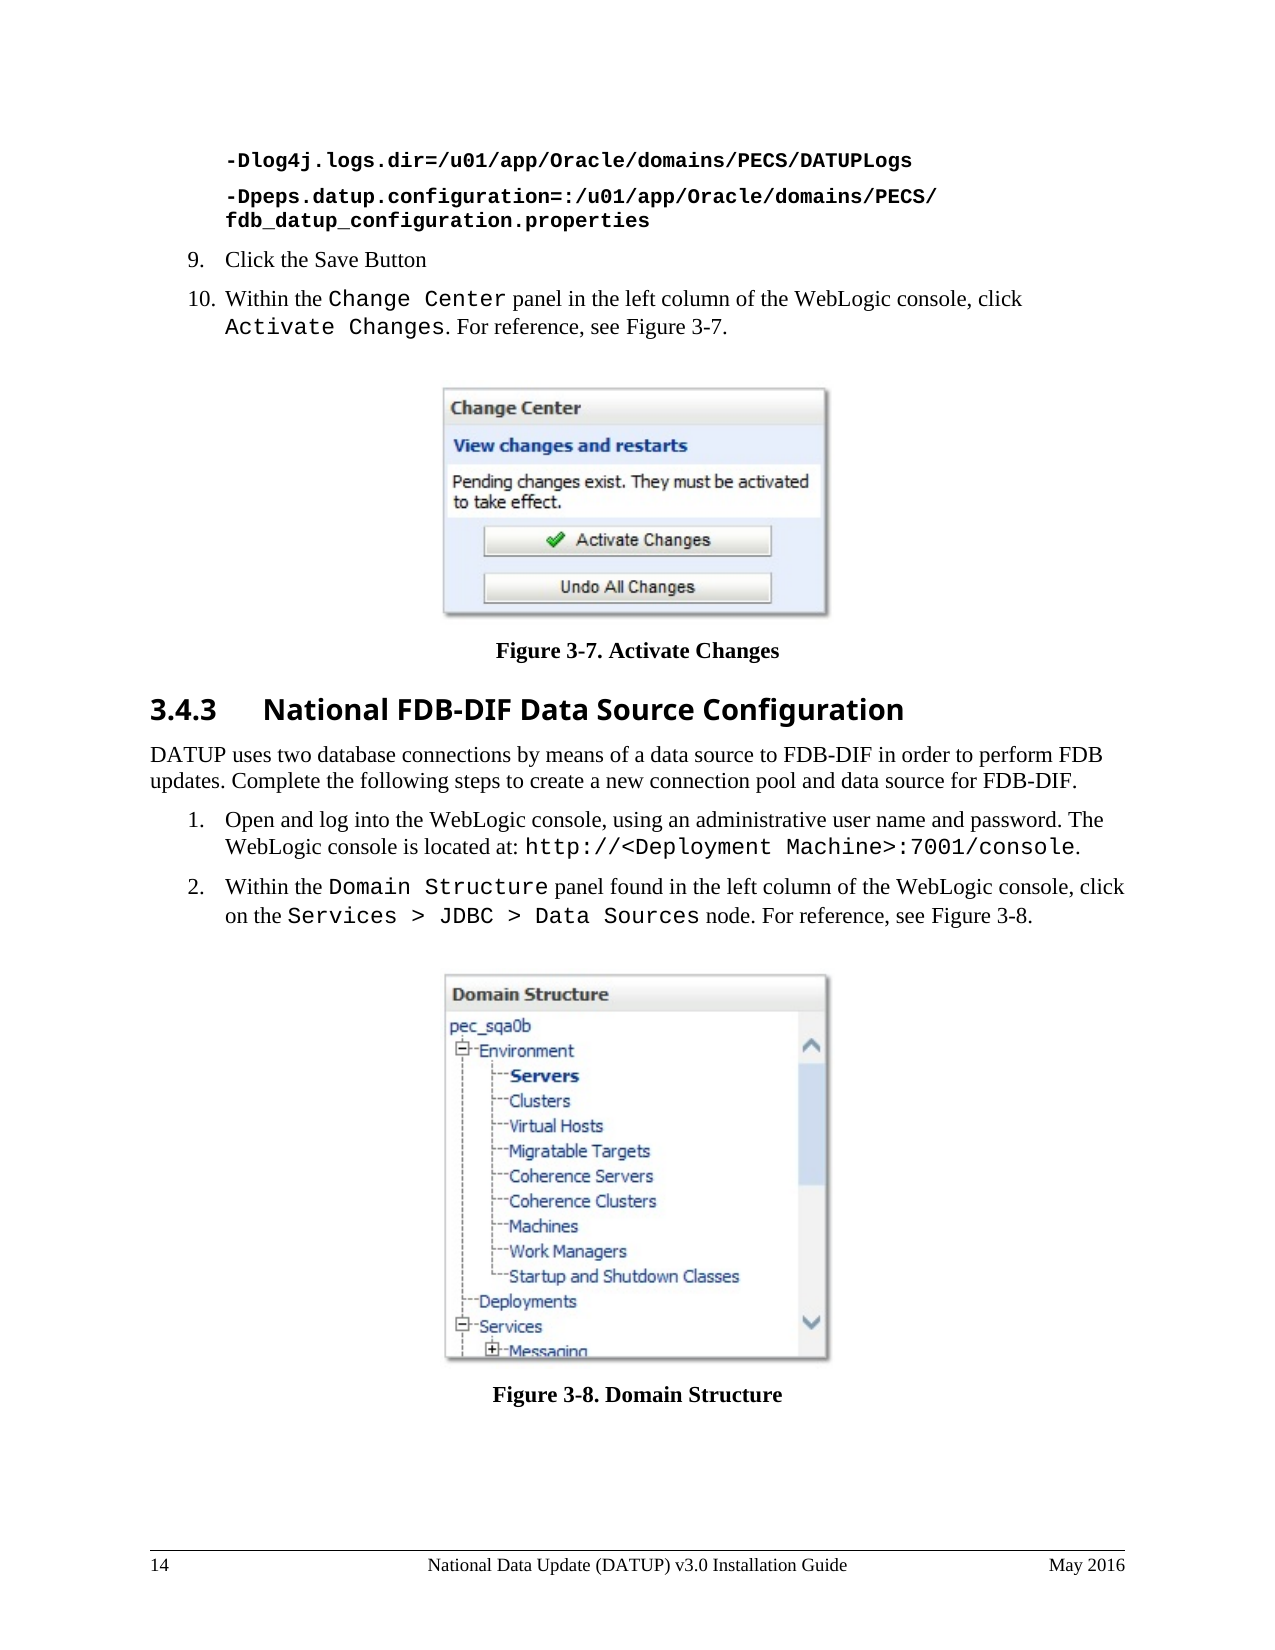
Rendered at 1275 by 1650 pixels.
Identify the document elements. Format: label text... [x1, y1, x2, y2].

subtitle National FDB-DIF Data Source Configuration [150, 689, 1125, 729]
picture [440, 380, 835, 626]
picture [440, 968, 835, 1369]
list Click the Save Button [187, 246, 1125, 272]
list Open and log into the WebLogic console, using an administrative user name and password. The WebLogic console is located at: http://<Deployment Machine>:7001/console. [187, 806, 1125, 861]
list -Dpeps.datup.configuration=:/u01/app/Oracle/domains/PECS/fdb_datup_configuration.properties [225, 186, 1125, 233]
list Within the Domain Structure panel found in the left column of the WebLogic console, click on the Services > JDBC > Data Sources node. For reference, see Figure 3-8. [187, 873, 1125, 930]
list Within the Change Center panel in the left column of the WebLogic console, click Activate Changes. For reference, see Figure 3-7. [187, 285, 1125, 341]
text DATUP uses two database connections by means of a data source to FDB-DIF in order to perform FDB updates. Complete the following steps to create a new connection pool and data source for FDB-DIF. [150, 741, 1125, 794]
list -Dlog4j.logs.dir=/u01/app/Oracle/domains/PECS/DATUPLogs [225, 150, 1125, 174]
